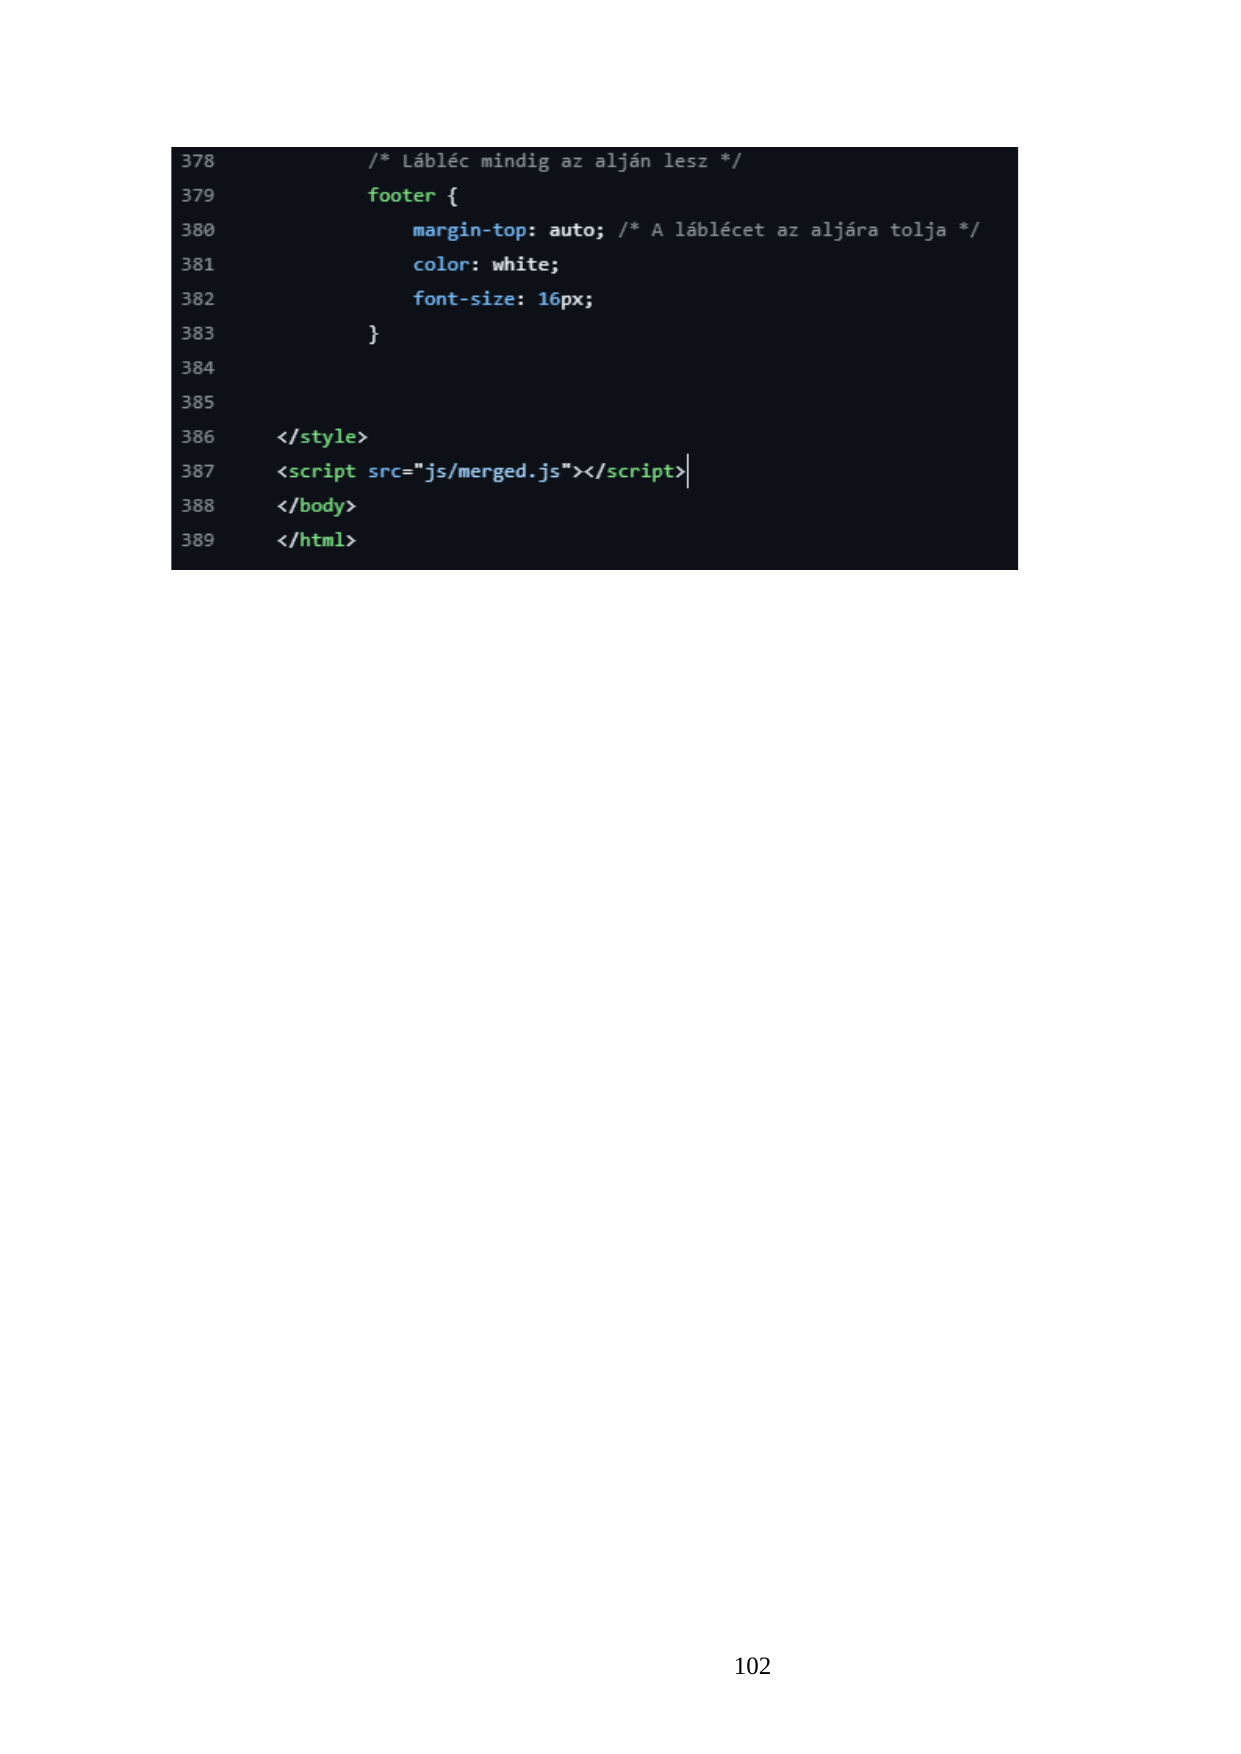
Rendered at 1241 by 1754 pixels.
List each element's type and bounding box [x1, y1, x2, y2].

picture [171, 147, 1019, 570]
